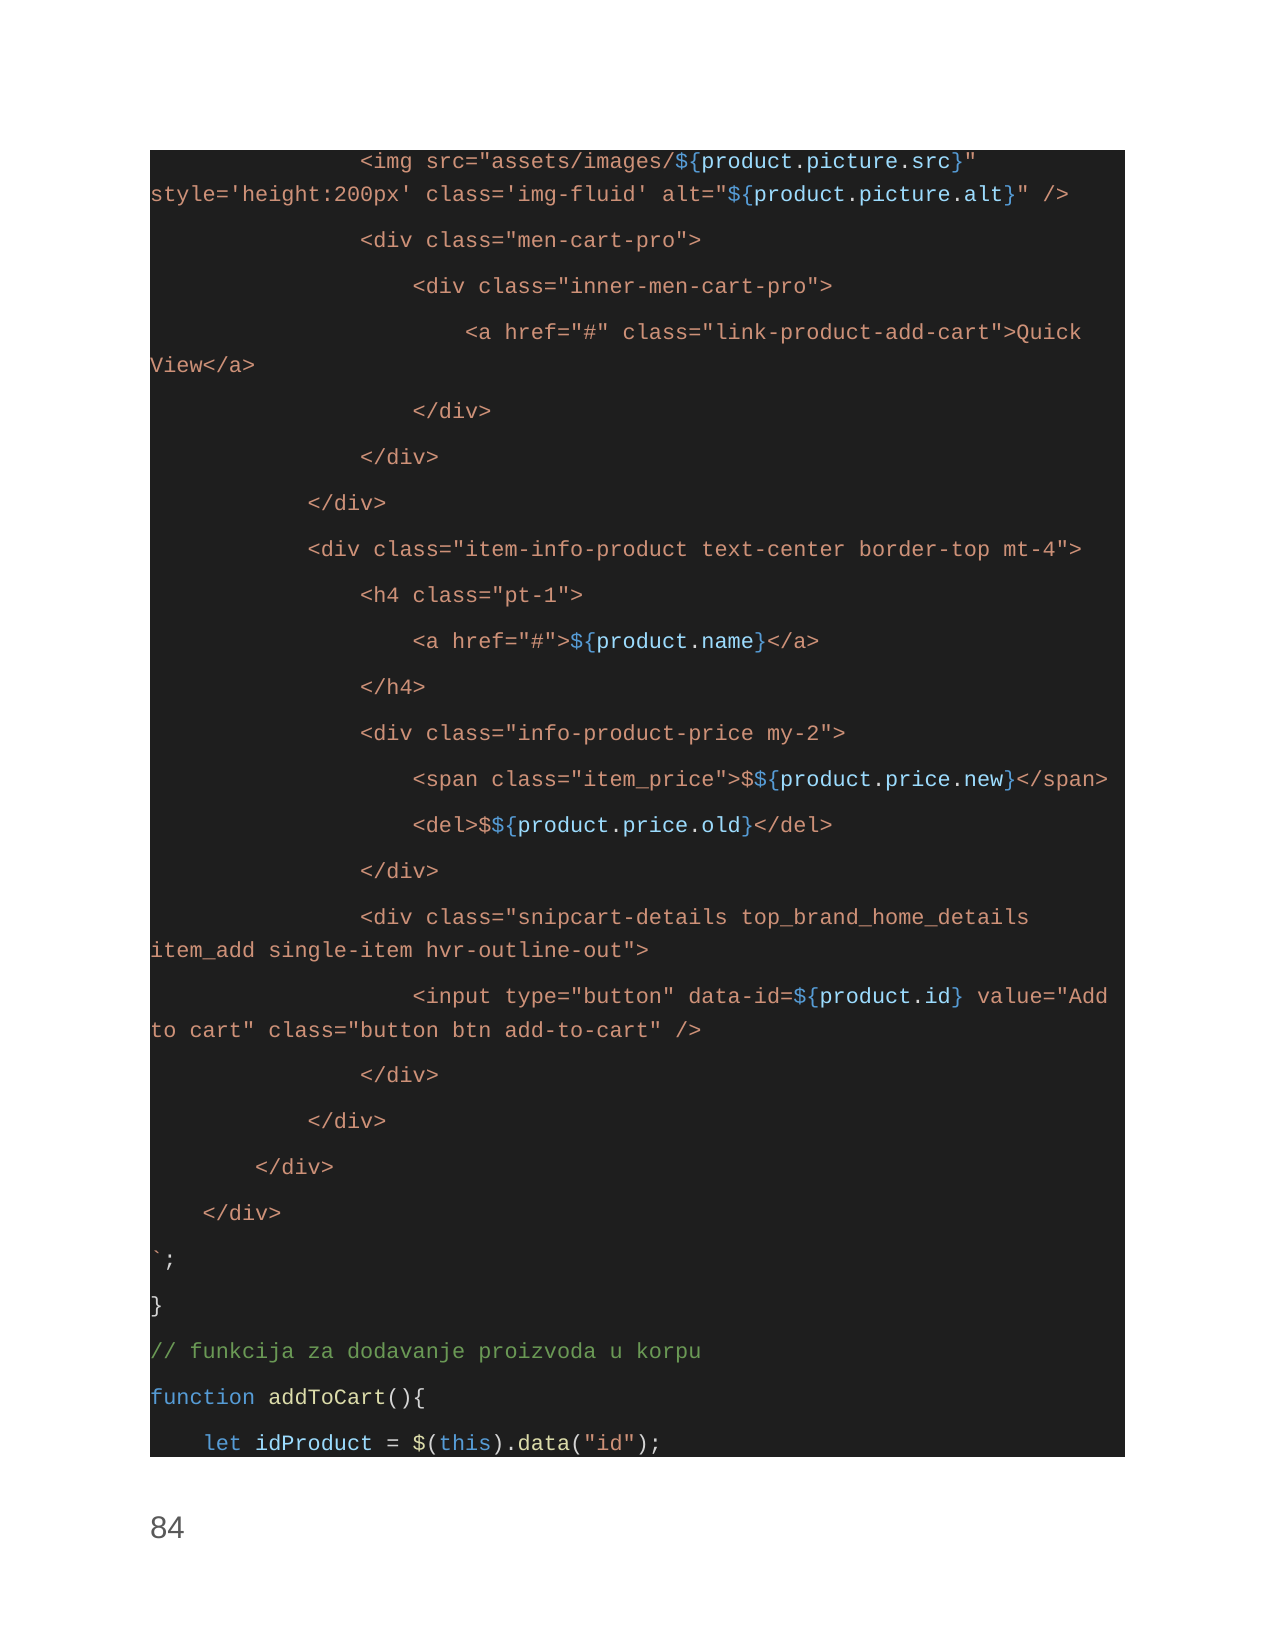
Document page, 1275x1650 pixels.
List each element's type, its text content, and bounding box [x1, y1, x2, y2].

text `; [150, 1248, 1125, 1273]
text } [150, 1294, 1125, 1319]
text <div class="info-product-price my-2"> [150, 722, 1125, 747]
text <span class="item_price">$${product.price.new}</span> [150, 768, 1125, 793]
text <div class="men-cart-pro"> [150, 229, 1125, 254]
text <input type="button" data-id=${product.id} value="Add to cart" class="button btn add-to-cart" /> [150, 985, 1125, 1043]
text </div> [150, 401, 1125, 425]
text <div class="inner-men-cart-pro"> [150, 275, 1125, 300]
text let idProduct = $(this).data("id"); [150, 1432, 1125, 1457]
text <div class="snipcart-details top_brand_home_details item_add single-item hvr-outline-out"> [150, 906, 1125, 964]
text <div class="item-info-product text-center border-top mt-4"> [150, 538, 1125, 563]
text </h4> [150, 676, 1125, 701]
text function addToCart(){ [150, 1386, 1125, 1411]
text <a href="#" class="link-product-add-cart">Quick View</a> [150, 321, 1125, 379]
text <img src="assets/images/${product.picture.src}" style='height:200px' class='img-fluid' alt="${product.picture.alt}" /> [150, 150, 1125, 208]
text <del>$${product.price.old}</del> [150, 814, 1125, 839]
text </div> [150, 1202, 1125, 1227]
text </div> [150, 1157, 1125, 1181]
text // funkcija za dodavanje proizvoda u korpu [150, 1340, 1125, 1365]
text </div> [150, 1111, 1125, 1135]
text <a href="#">${product.name}</a> [150, 630, 1125, 655]
text </div> [150, 860, 1125, 885]
text </div> [150, 447, 1125, 471]
text </div> [150, 1065, 1125, 1089]
text <h4 class="pt-1"> [150, 584, 1125, 609]
text </div> [150, 492, 1125, 517]
